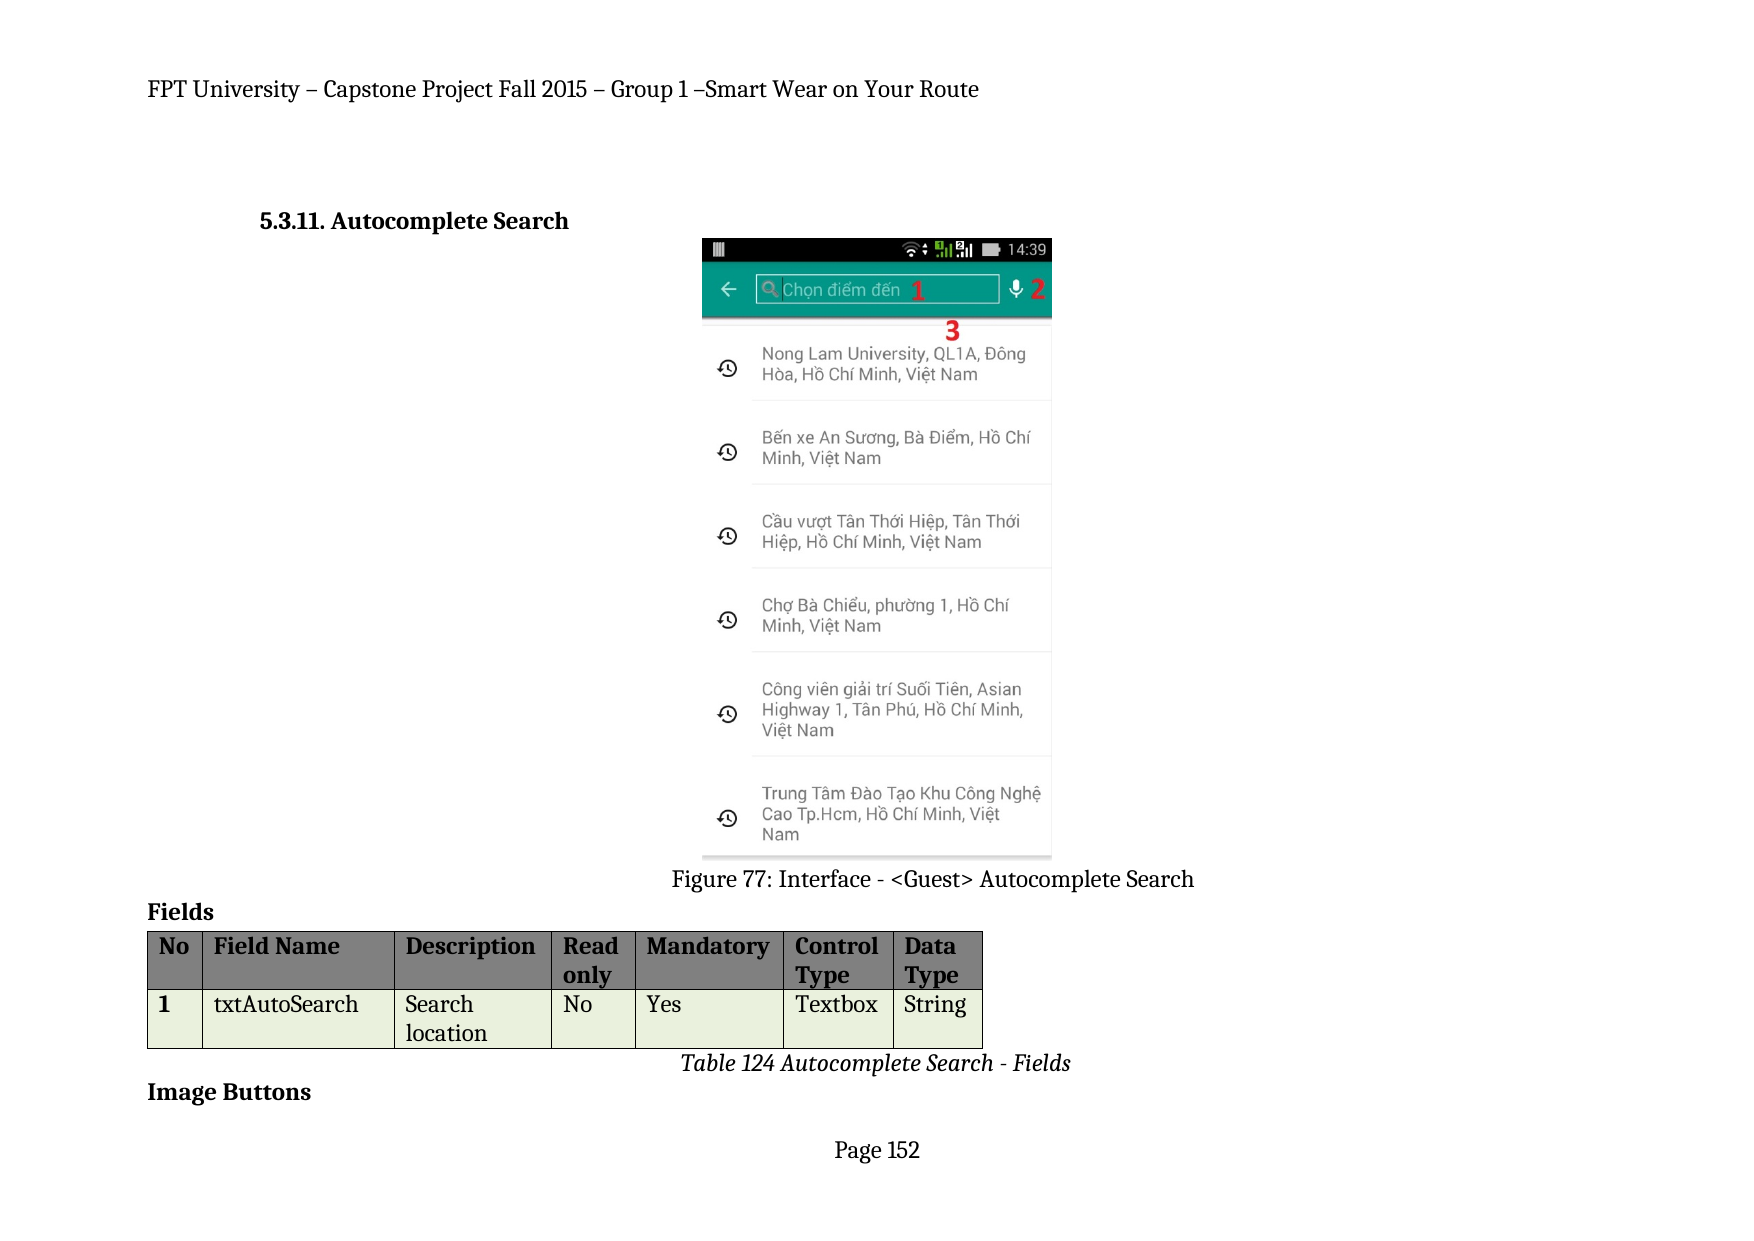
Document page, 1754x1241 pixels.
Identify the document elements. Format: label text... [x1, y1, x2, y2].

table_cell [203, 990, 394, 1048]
text Image Buttons [147, 1078, 1607, 1106]
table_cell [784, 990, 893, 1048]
picture [702, 238, 1052, 861]
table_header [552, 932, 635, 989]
text Fields [147, 898, 1607, 927]
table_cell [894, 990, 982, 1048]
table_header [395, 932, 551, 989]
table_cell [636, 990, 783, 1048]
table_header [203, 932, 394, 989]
subtitle 5.3.11. Autocomplete Search [259, 207, 1607, 236]
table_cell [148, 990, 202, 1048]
text Table 124 Autocomplete Search - Fields [147, 1049, 1607, 1078]
list Figure 77: Interface - <Guest> Autocomplete Search [259, 865, 1607, 893]
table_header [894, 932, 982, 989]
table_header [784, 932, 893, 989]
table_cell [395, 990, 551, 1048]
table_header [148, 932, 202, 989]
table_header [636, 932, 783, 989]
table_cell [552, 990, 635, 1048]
